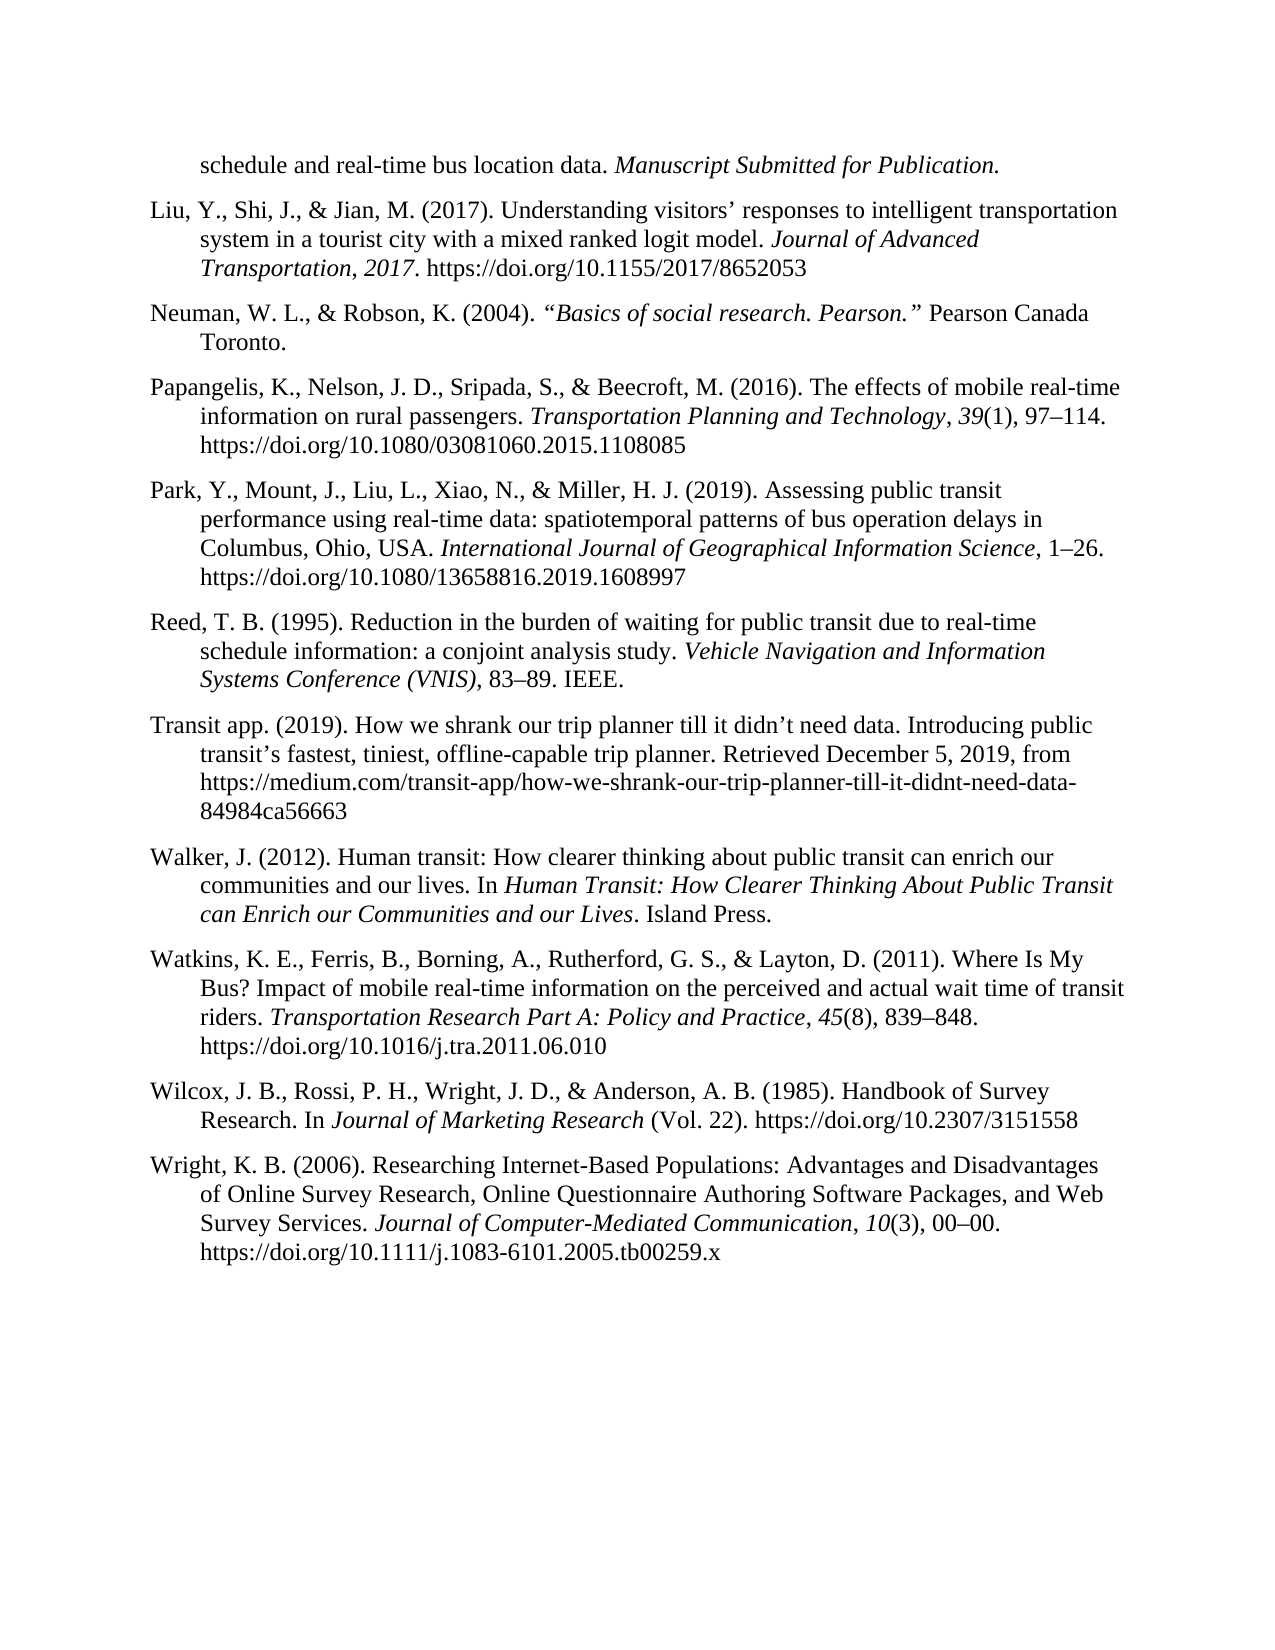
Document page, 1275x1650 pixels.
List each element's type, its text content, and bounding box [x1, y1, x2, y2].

text Park, Y., Mount, J., Liu, L., Xiao, N., & Miller, H. J. (2019). Assessing public transit performance using real-time data: spatiotemporal patterns of bus operation delays in Columbus, Ohio, USA. International Journal of Geographical Information Science, 1–26. https://doi.org/10.1080/13658816.2019.1608997 [150, 475, 1125, 590]
text Liu, Y., Shi, J., & Jian, M. (2017). Understanding visitors’ responses to intelligent transportation system in a tourist city with a mixed ranked logit model. Journal of Advanced Transportation, 2017. https://doi.org/10.1155/2017/8652053 [150, 195, 1125, 282]
text Neuman, W. L., & Robson, K. (2004). “Basics of social research. Pearson.” Pearson Canada Toronto. [150, 298, 1125, 356]
text Wright, K. B. (2006). Researching Internet-Based Populations: Advantages and Disadvantages of Online Survey Research, Online Questionnaire Authoring Software Packages, and Web Survey Services. Journal of Computer-Mediated Communication, 10(3), 00–00. https://doi.org/10.1111/j.1083-6101.2005.tb00259.x [150, 1150, 1125, 1265]
text Papangelis, K., Nelson, J. D., Sripada, S., & Beecroft, M. (2016). The effects of mobile real-time information on rural passengers. Transportation Planning and Technology, 39(1), 97–114. https://doi.org/10.1080/03081060.2015.1108085 [150, 372, 1125, 459]
text Walker, J. (2012). Human transit: How clearer thinking about public transit can enrich our communities and our lives. In Human Transit: How Clearer Thinking About Public Transit can Enrich our Communities and our Lives. Island Press. [150, 842, 1125, 928]
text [150, 150, 1125, 179]
text Transit app. (2019). How we shrank our trip planner till it didn’t need data. Introducing public transit’s fastest, tiniest, offline-capable trip planner. Retrieved December 5, 2019, from https://medium.com/transit-app/how-we-shrank-our-trip-planner-till-it-didnt-need-data-84984ca56663 [150, 710, 1125, 825]
text Wilcox, J. B., Rossi, P. H., Wright, J. D., & Anderson, A. B. (1985). Handbook of Survey Research. In Journal of Marketing Research (Vol. 22). https://doi.org/10.2307/3151558 [150, 1076, 1125, 1134]
text Watkins, K. E., Ferris, B., Borning, A., Rutherford, G. S., & Layton, D. (2011). Where Is My Bus? Impact of mobile real-time information on the perceived and actual wait time of transit riders. Transportation Research Part A: Policy and Practice, 45(8), 839–848. https://doi.org/10.1016/j.tra.2011.06.010 [150, 944, 1125, 1059]
text Reed, T. B. (1995). Reduction in the burden of waiting for public transit due to real-time schedule information: a conjoint analysis study. Vehicle Navigation and Information Systems Conference (VNIS), 83–89. IEEE. [150, 607, 1125, 693]
